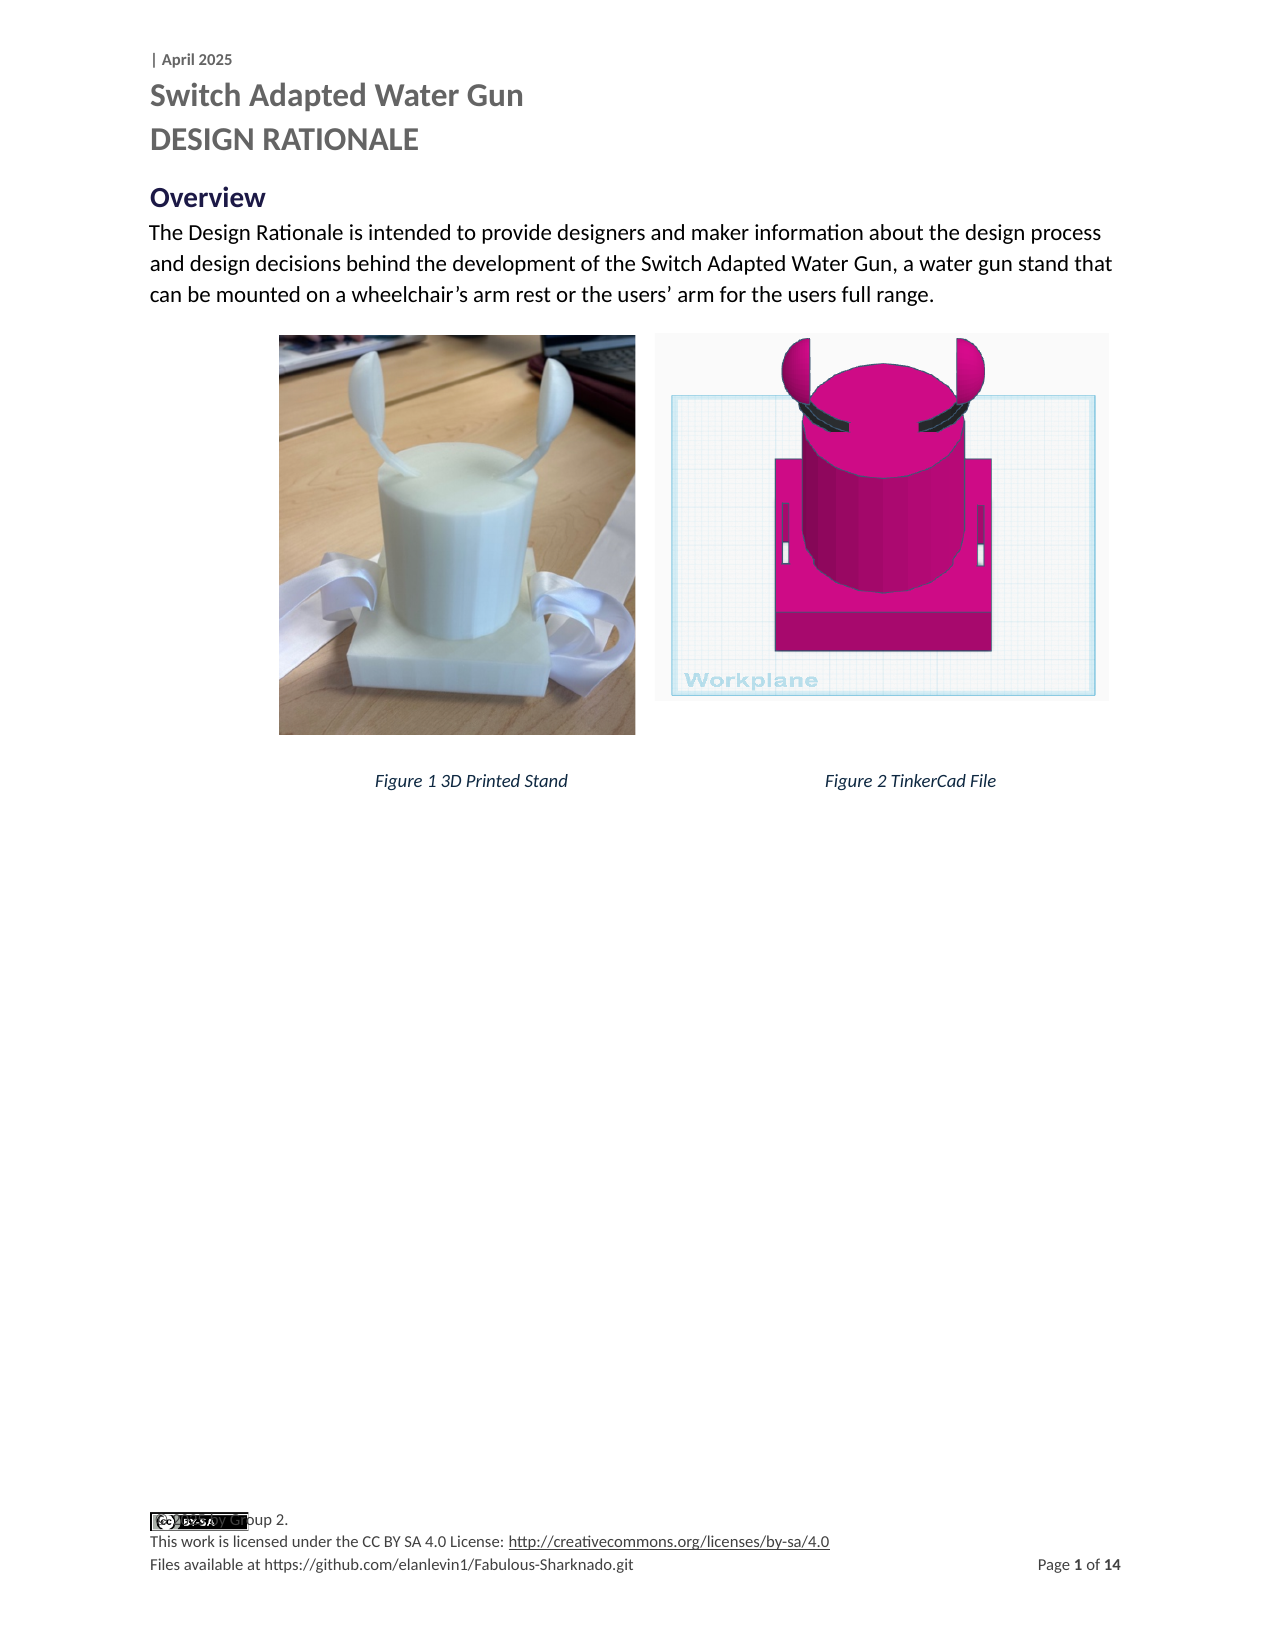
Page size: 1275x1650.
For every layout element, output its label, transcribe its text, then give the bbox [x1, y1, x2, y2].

picture [150, 1512, 249, 1531]
subtitle Overview [150, 179, 1124, 215]
picture [279, 335, 636, 735]
text The Design Rationale is intended to provide designers and maker information about the design process and design decisions behind the development of the Switch Adapted Water Gun, a water gun stand that can be mounted on a wheelchair’s arm rest or the users’ arm for the users full range. [148, 218, 1124, 309]
picture [654, 333, 1109, 701]
text Figure 1 3D Printed Stand Figure 2 TinkerCad File [338, 769, 1124, 792]
